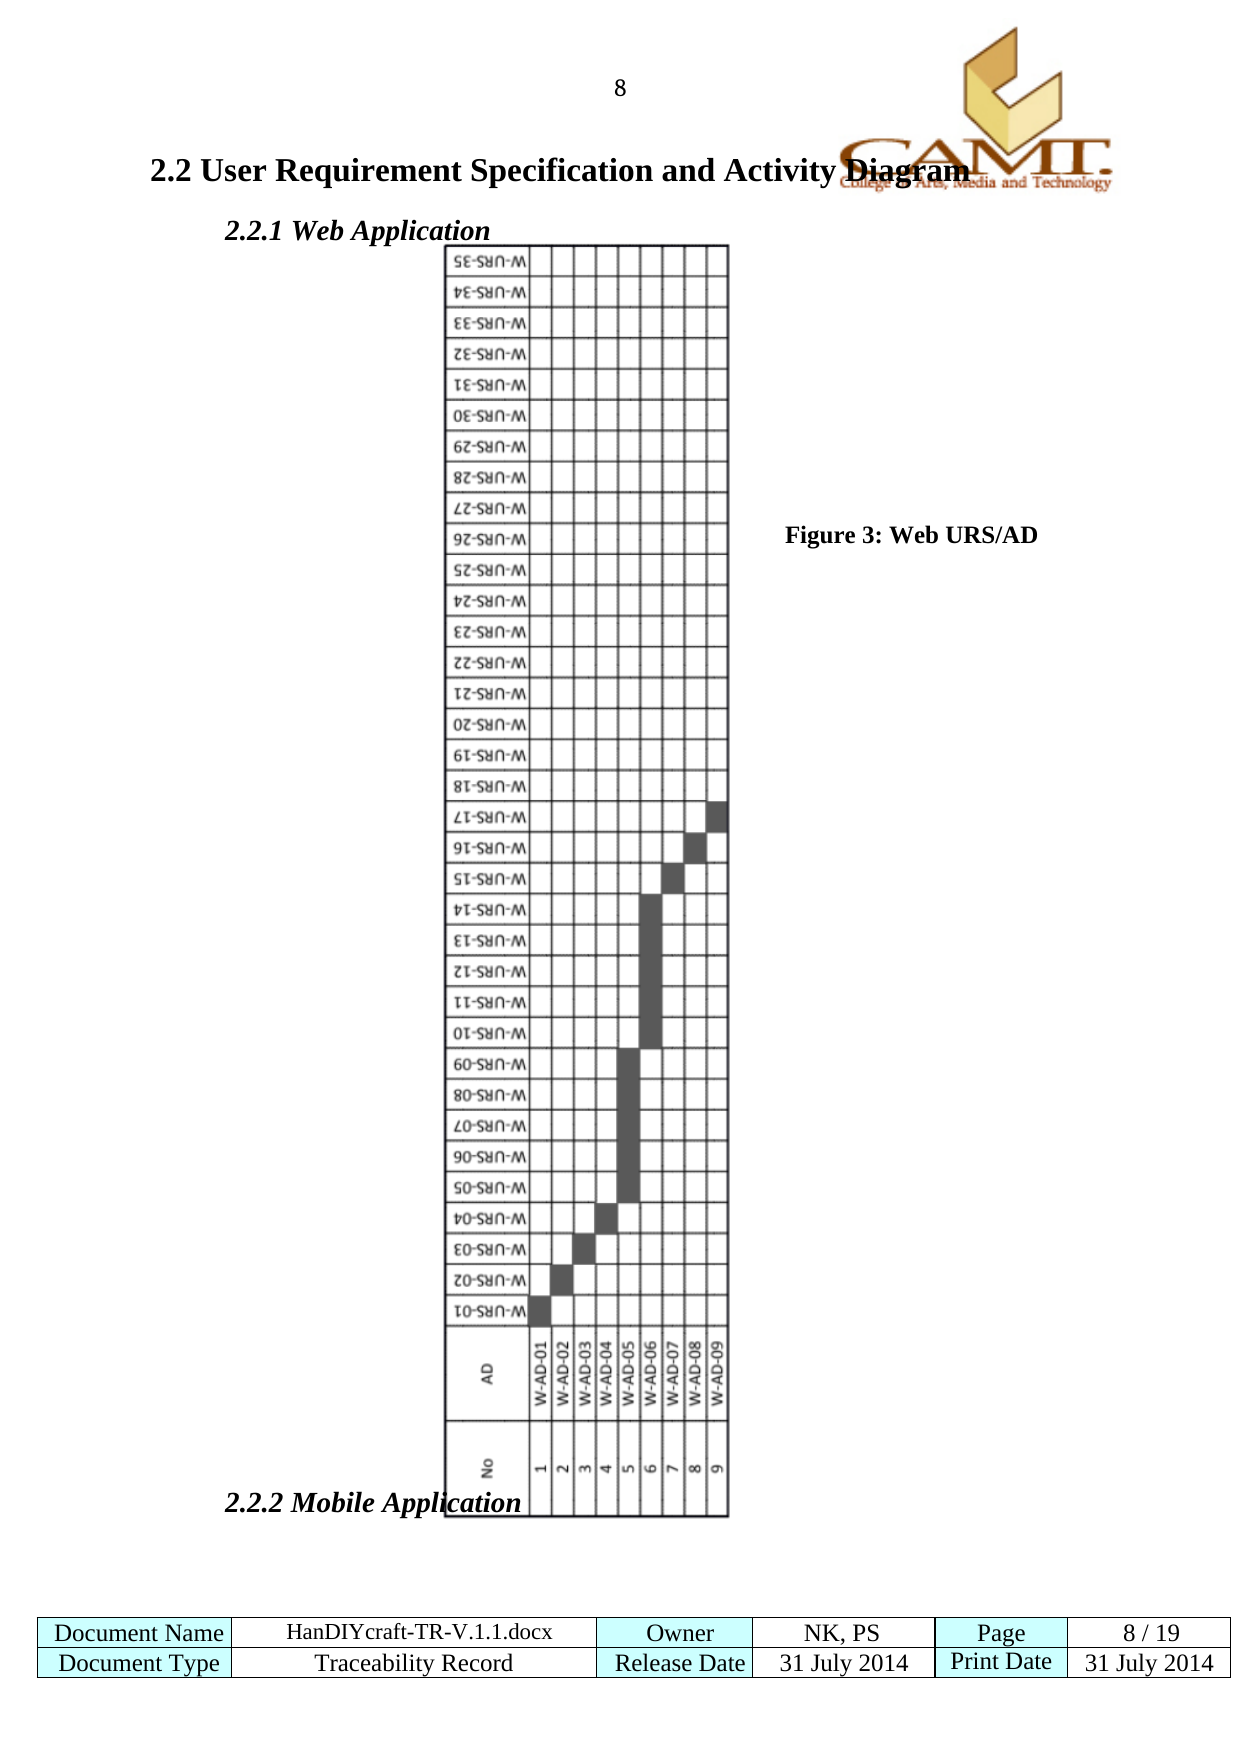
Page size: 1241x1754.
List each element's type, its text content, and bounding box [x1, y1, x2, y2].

text 2.2 User Requirement Specification and Activity Diagram [150, 150, 1090, 188]
text 2.2.1 Web Application [150, 213, 1090, 247]
text 2.2.2 Mobile Application [150, 1485, 1090, 1519]
picture [755, 18, 1221, 207]
